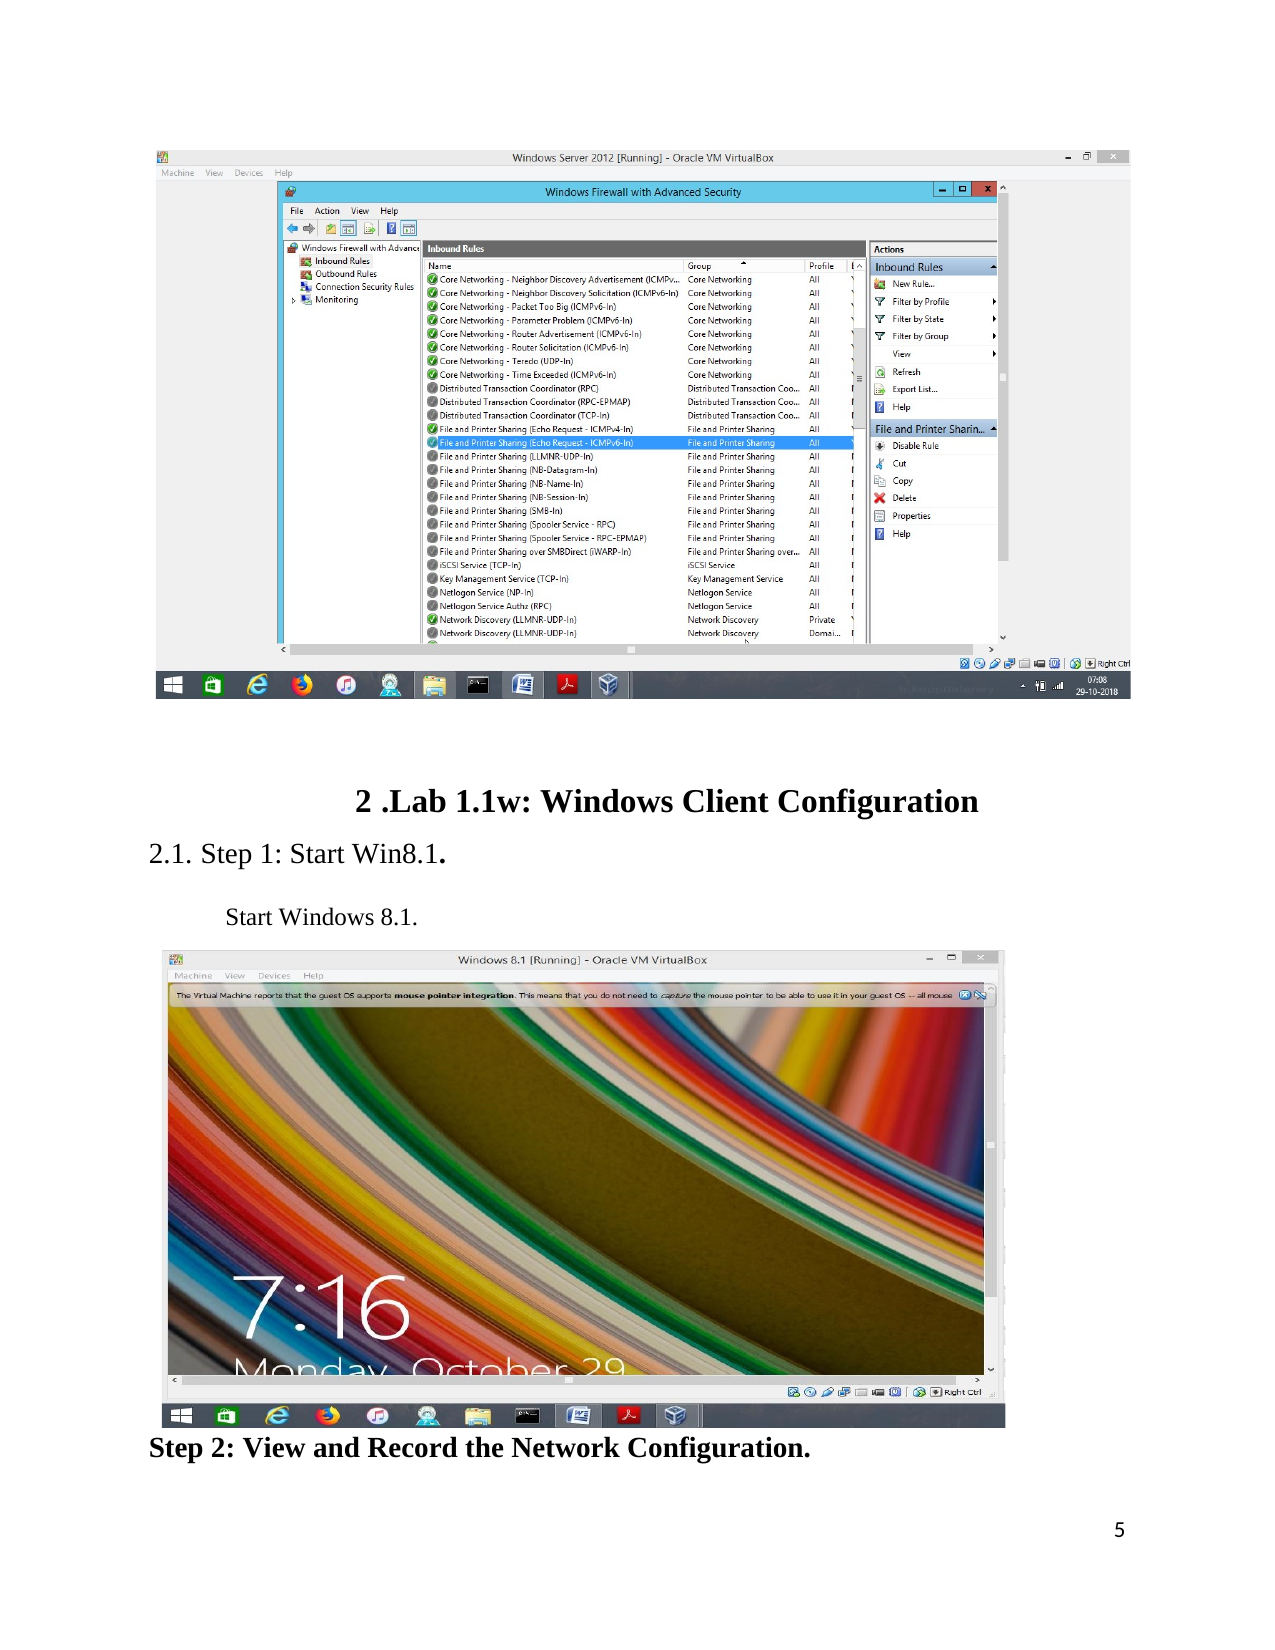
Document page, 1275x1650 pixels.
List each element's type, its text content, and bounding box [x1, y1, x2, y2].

text Step 2: View and Record the Network Configuration. [148, 1430, 970, 1463]
picture [161, 950, 1006, 1428]
text 2.1. Step 1: Start Win8.1. [148, 836, 970, 870]
picture [155, 150, 1131, 699]
subtitle 2 .Lab 1.1w: Windows Client Configuration [355, 781, 1105, 820]
text Start Windows 8.1. [225, 902, 1136, 931]
